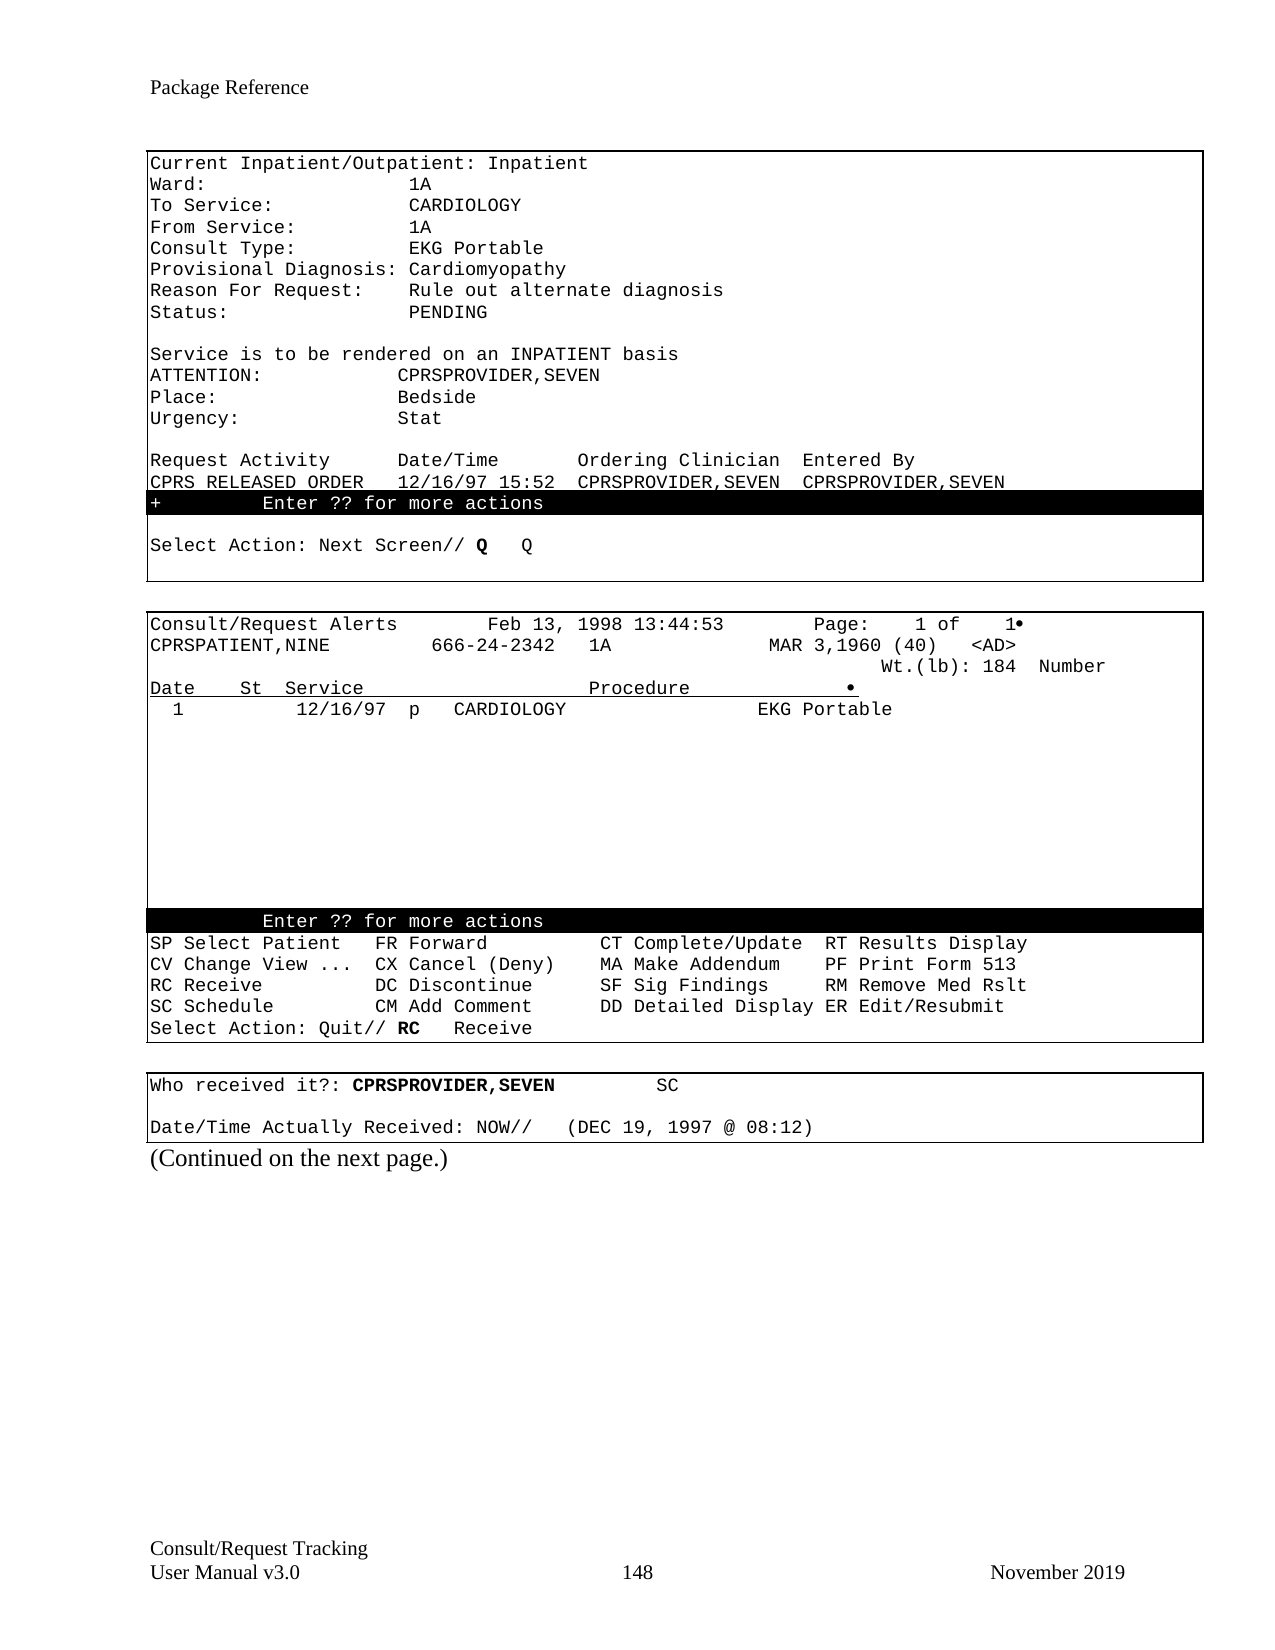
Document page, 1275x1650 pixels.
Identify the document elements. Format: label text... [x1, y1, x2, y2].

text From Service: 1A [148, 214, 1202, 235]
text 1 12/16/97 p CARDIOLOGY EKG Portable [148, 696, 1202, 721]
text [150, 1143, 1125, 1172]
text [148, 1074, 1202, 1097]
text Place: Bedside [148, 384, 1202, 405]
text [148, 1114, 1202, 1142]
text Select Action: Next Screen// Q Q [148, 532, 1202, 557]
text Wt.(lb): 184 Number Date St Service Procedure [148, 653, 1202, 696]
text Provisional Diagnosis: Cardiomyopathy [148, 256, 1202, 277]
text Status: PENDING [148, 299, 1202, 324]
text Request Activity Date/Time Ordering Clinician Entered By [148, 447, 1202, 469]
text Current Inpatient/Outpatient: Inpatient [148, 152, 1202, 171]
text Service is to be rendered on an INPATIENT basis [148, 341, 1202, 362]
text ATTENTION: CPRSPROVIDER,SEVEN [148, 362, 1202, 384]
text To Service: CARDIOLOGY [148, 192, 1202, 214]
text CPRS RELEASED ORDER 12/16/97 15:52 CPRSPROVIDER,SEVEN CPRSPROVIDER,SEVEN [148, 469, 1202, 490]
text Urgency: Stat [148, 405, 1202, 430]
text Consult/Request Alerts Feb 13, 1998 13:44:53 Page: 1 of 1 [148, 613, 1202, 632]
text + Enter ?? for more actions [148, 490, 1202, 515]
text CPRSPATIENT,NINE 666-24-2342 1A MAR 3,1960 (40) <AD> [148, 632, 1202, 653]
text Ward: 1A [148, 171, 1202, 192]
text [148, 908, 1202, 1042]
text Reason For Request: Rule out alternate diagnosis [148, 277, 1202, 299]
text Consult Type: EKG Portable [148, 235, 1202, 256]
